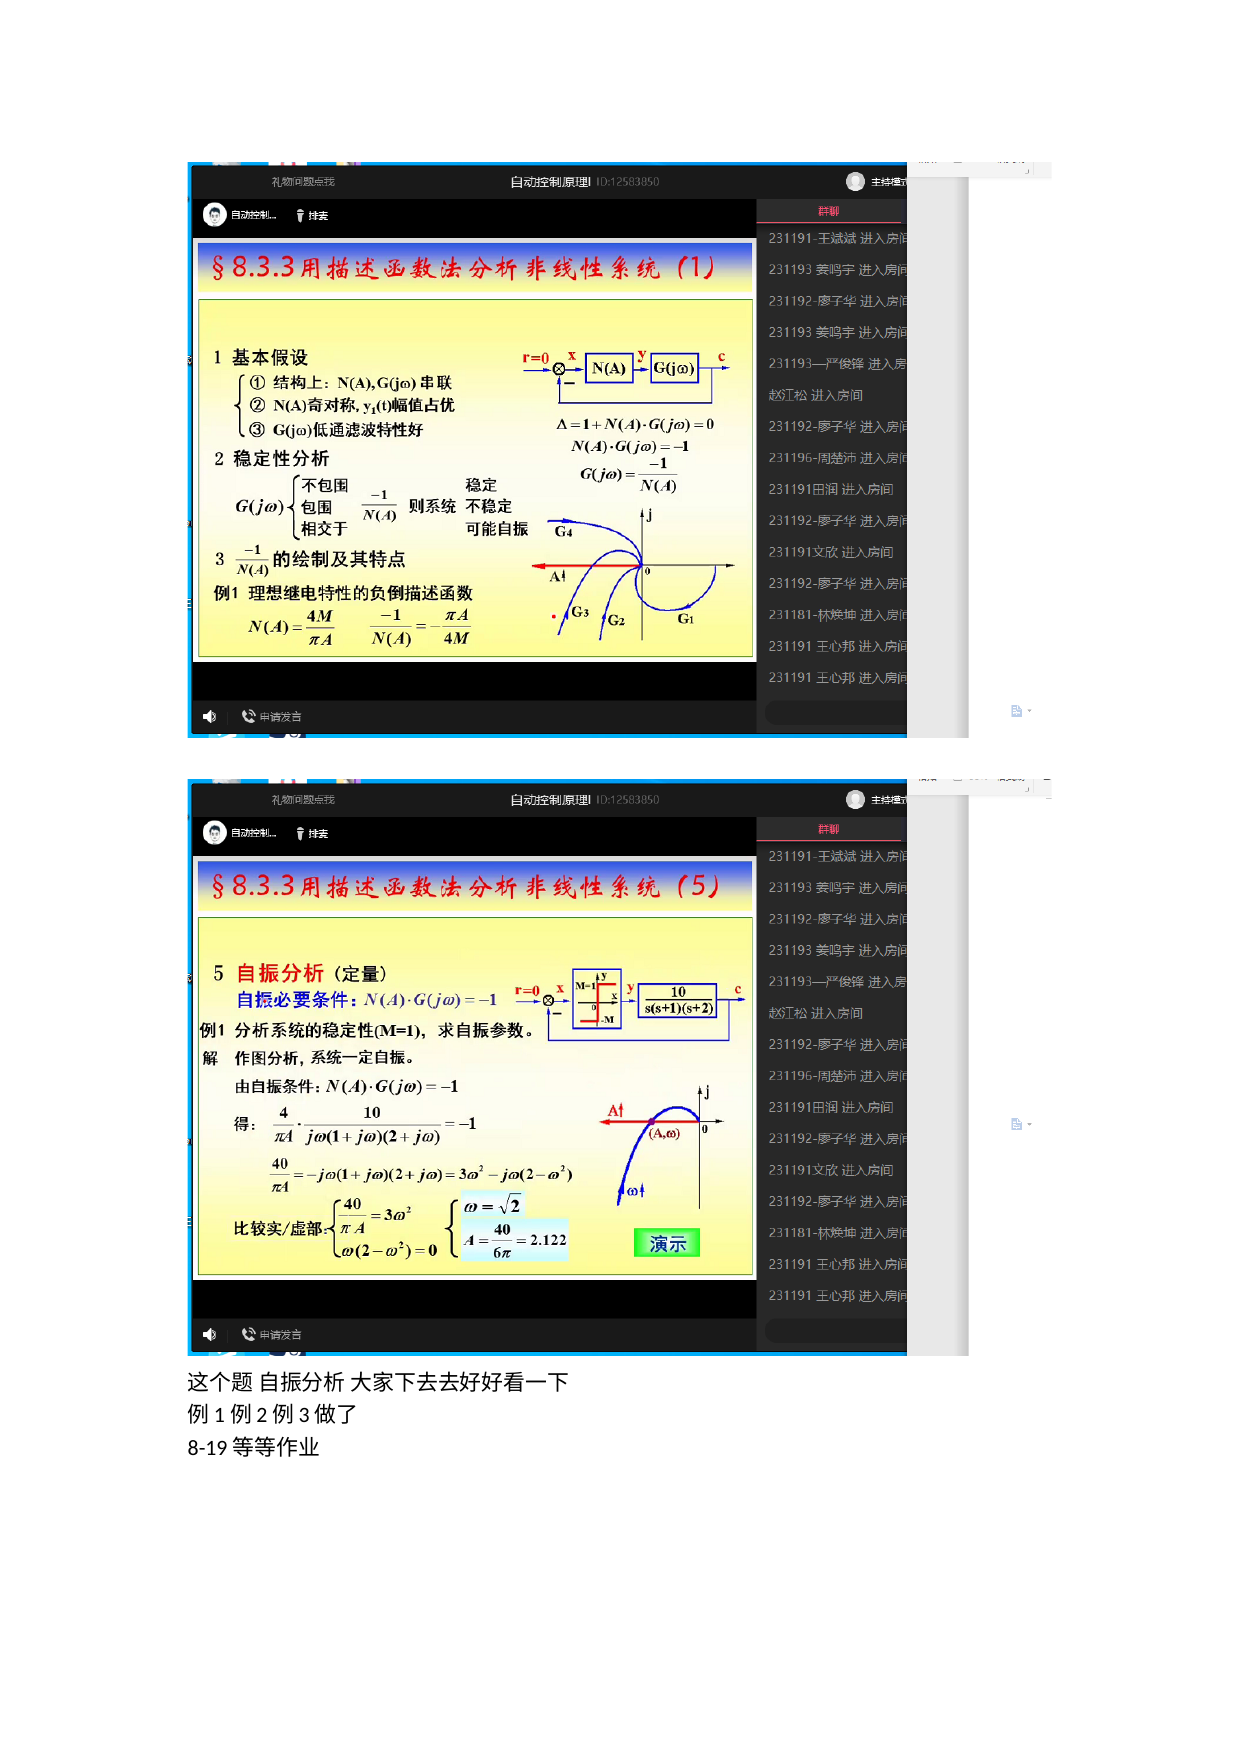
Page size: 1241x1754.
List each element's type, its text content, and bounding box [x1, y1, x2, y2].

picture [187, 779, 1052, 1356]
list 8-19 等等作业 [187, 1429, 1053, 1462]
picture [187, 162, 1052, 738]
list 这个题 自振分析 大家下去去好好看一下 [187, 1364, 1053, 1397]
list 例1 例2 例3 做了 [187, 1397, 1053, 1429]
